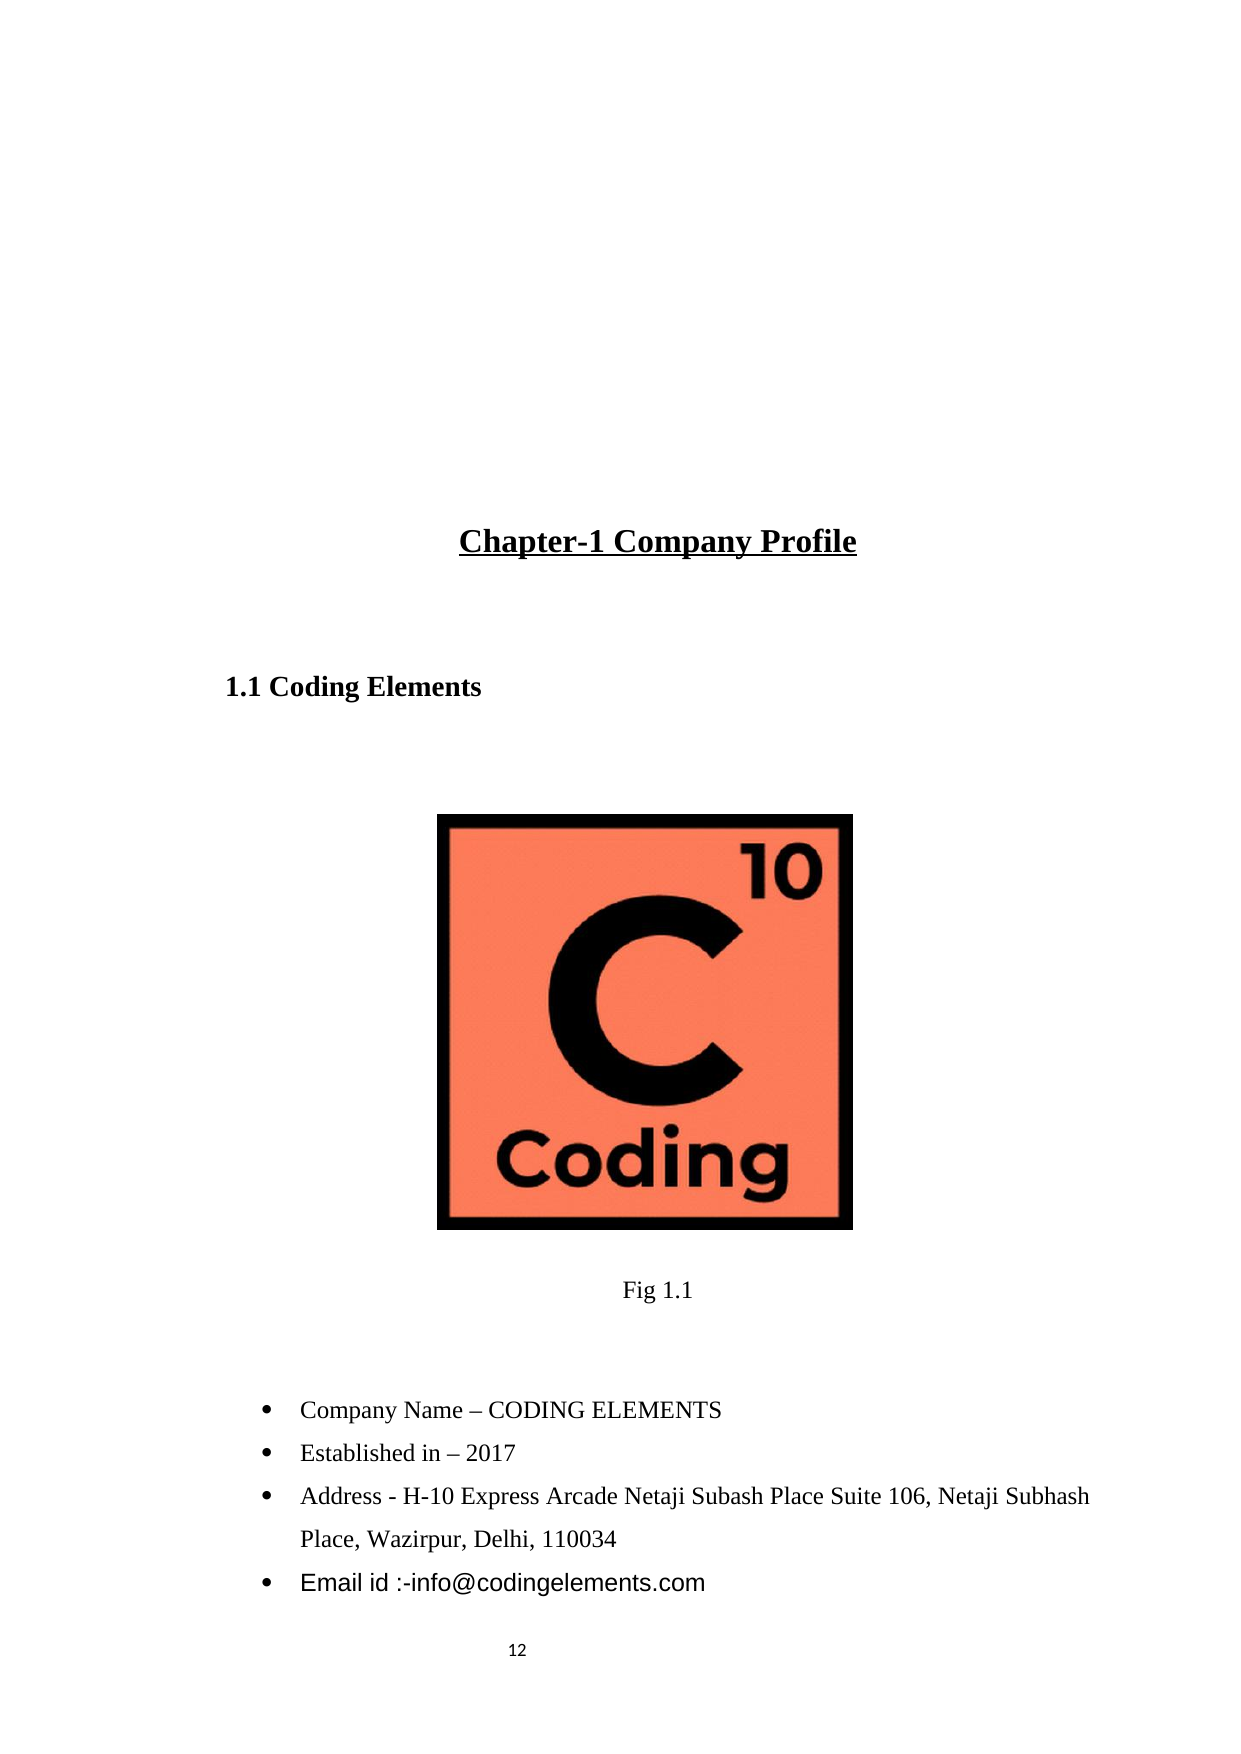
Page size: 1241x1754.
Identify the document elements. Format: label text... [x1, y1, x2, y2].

text 1.1 Coding Elements [225, 669, 1090, 703]
list Email id :-info@codingelements.com [262, 1567, 1090, 1596]
list Address - H-10 Express Arcade Netaji Subash Place Suite 106, Netaji Subhash Place, Wazirpur, Delhi, 110034 [262, 1481, 1090, 1553]
picture [437, 814, 853, 1230]
list Established in – 2017 [262, 1438, 1090, 1467]
list Company Name – CODING ELEMENTS [262, 1395, 1090, 1424]
list Chapter-1 Company Profile [225, 521, 1090, 559]
